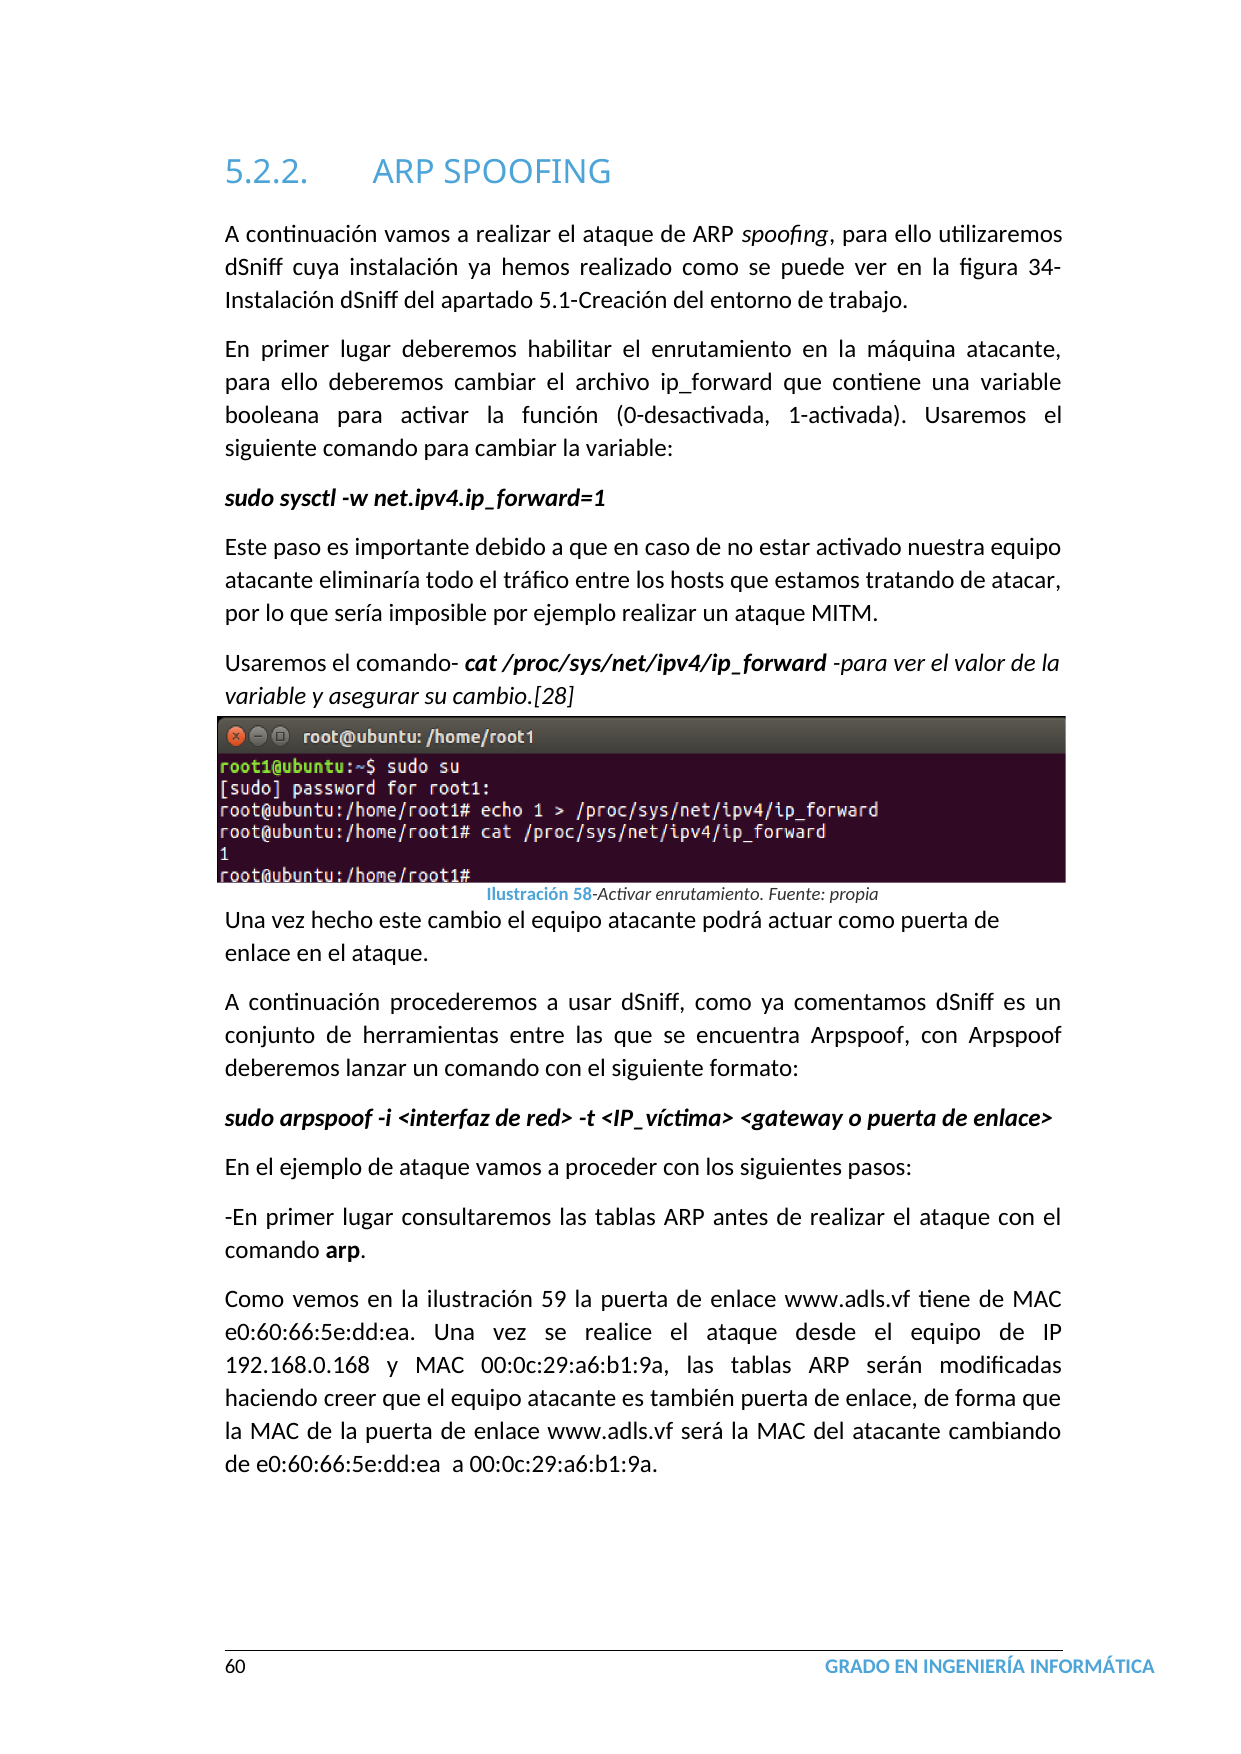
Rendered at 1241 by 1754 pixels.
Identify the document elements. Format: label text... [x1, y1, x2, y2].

subtitle ARP SPOOFING [224, 148, 1063, 193]
text -En primer lugar consultaremos las tablas ARP antes de realizar el ataque con el comando arp. [224, 1201, 1063, 1264]
text Usaremos el comando- cat /proc/sys/net/ipv4/ip_forward -para ver el valor de la variable y asegurar su cambio.[28] [224, 647, 1063, 710]
text En el ejemplo de ataque vamos a proceder con los siguientes pasos: [224, 1151, 1063, 1182]
text sudo sysctl -w net.ipv4.ip_forward=1 [224, 482, 1063, 512]
text En primer lugar deberemos habilitar el enrutamiento en la máquina atacante, para ello deberemos cambiar el archivo ip_forward que contiene una variable booleana para activar la función (0-desactivada, 1-activada). Usaremos el siguiente comando para cambiar la variable: [224, 333, 1063, 463]
text A continuación vamos a realizar el ataque de ARP spoofing, para ello utilizaremos dSniff cuya instalación ya hemos realizado como se puede ver en la figura 34-Instalación dSniff del apartado 5.1-Creación del entorno de trabajo. [224, 218, 1063, 314]
picture [217, 716, 1066, 882]
text sudo arpspoof -i <interfaz de red> -t <IP_víctima> <gateway o puerta de enlace> [224, 1102, 1063, 1132]
text Como vemos en la ilustración 59 la puerta de enlace www.adls.vf tiene de MAC e0:60:66:5e:dd:ea. Una vez se realice el ataque desde el equipo de IP 192.168.0.168 y MAC 00:0c:29:a6:b1:9a, las tablas ARP serán modificadas haciendo creer que el equipo atacante es también puerta de enlace, de forma que la MAC de la puerta de enlace www.adls.vf será la MAC del atacante cambiando de e0:60:66:5e:dd:ea a 00:0c:29:a6:b1:9a. [224, 1283, 1063, 1479]
text A continuación procederemos a usar dSniff, como ya comentamos dSniff es un conjunto de herramientas entre las que se encuentra Arpspoof, con Arpspoof deberemos lanzar un comando con el siguiente formato: [224, 986, 1063, 1083]
text Este paso es importante debido a que en caso de no estar activado nuestra equipo atacante eliminaría todo el tráfico entre los hosts que estamos tratando de atacar, por lo que sería imposible por ejemplo realizar un ataque MITM. [224, 531, 1063, 628]
text Una vez hecho este cambio el equipo atacante podrá actuar como puerta de enlace en el ataque. [224, 906, 1063, 967]
